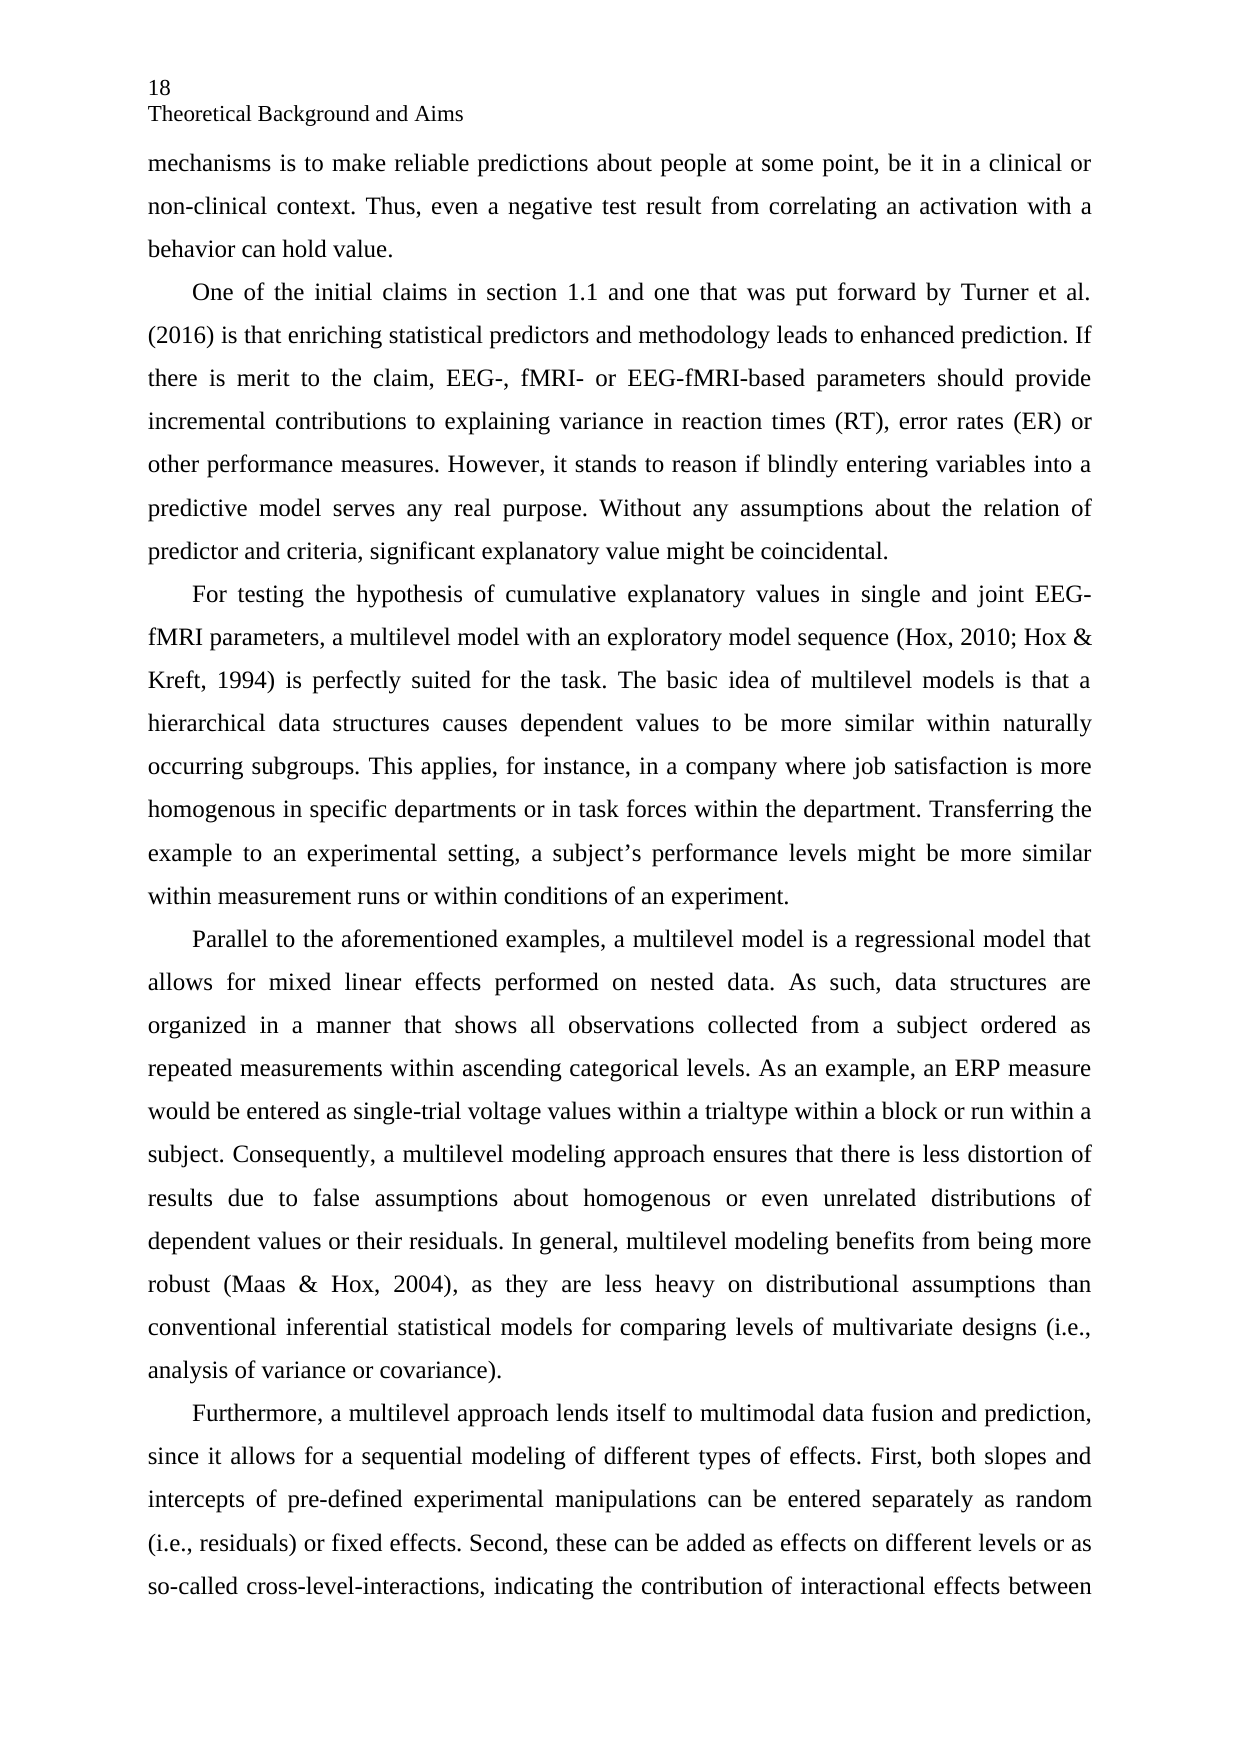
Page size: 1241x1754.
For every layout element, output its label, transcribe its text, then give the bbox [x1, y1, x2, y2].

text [148, 1398, 1093, 1599]
text Parallel to the aforementioned examples, a multilevel model is a regressional model that allows for mixed linear effects performed on nested data. As such, data structures are organized in a manner that shows all observations collected from a subject ordered as repeated measurements within ascending categorical levels. As an example, an ERP measure would be entered as single-trial voltage values within a trialtype within a block or run within a subject. Consequently, a multilevel modeling approach ensures that there is less distortion of results due to false assumptions about homogenous or even unrelated distributions of dependent values or their residuals. In general, multilevel modeling benefits from being more robust (Maas & Hox, 2004), as they are less heavy on distributional assumptions than conventional inferential statistical models for comparing levels of multivariate designs (i.e., analysis of variance or covariance). [148, 924, 1093, 1384]
text For testing the hypothesis of cumulative explanatory values in single and joint EEG-fMRI parameters, a multilevel model with an exploratory model sequence (Hox, 2010; Hox & Kreft, 1994) is perfectly suited for the task. The basic idea of multilevel models is that a hierarchical data structures causes dependent values to be more similar within naturally occurring subgroups. This applies, for instance, in a company where job satisfaction is more homogenous in specific departments or in task forces within the department. Transferring the example to an experimental setting, a subject’s performance levels might be more similar within measurement runs or within conditions of an experiment. [148, 579, 1093, 909]
text One of the initial claims in section 1.1 and one that was put forward by Turner et al. (2016) is that enriching statistical predictors and methodology leads to enhanced prediction. If there is merit to the claim, EEG-, fMRI- or EEG-fMRI-based parameters should provide incremental contributions to explaining variance in reaction times (RT), error rates (ER) or other performance measures. However, it stands to reason if blindly entering variables into a predictive model serves any real purpose. Without any assumptions about the relation of predictor and criteria, significant explanatory value might be coincidental. [148, 277, 1093, 564]
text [148, 148, 1093, 263]
